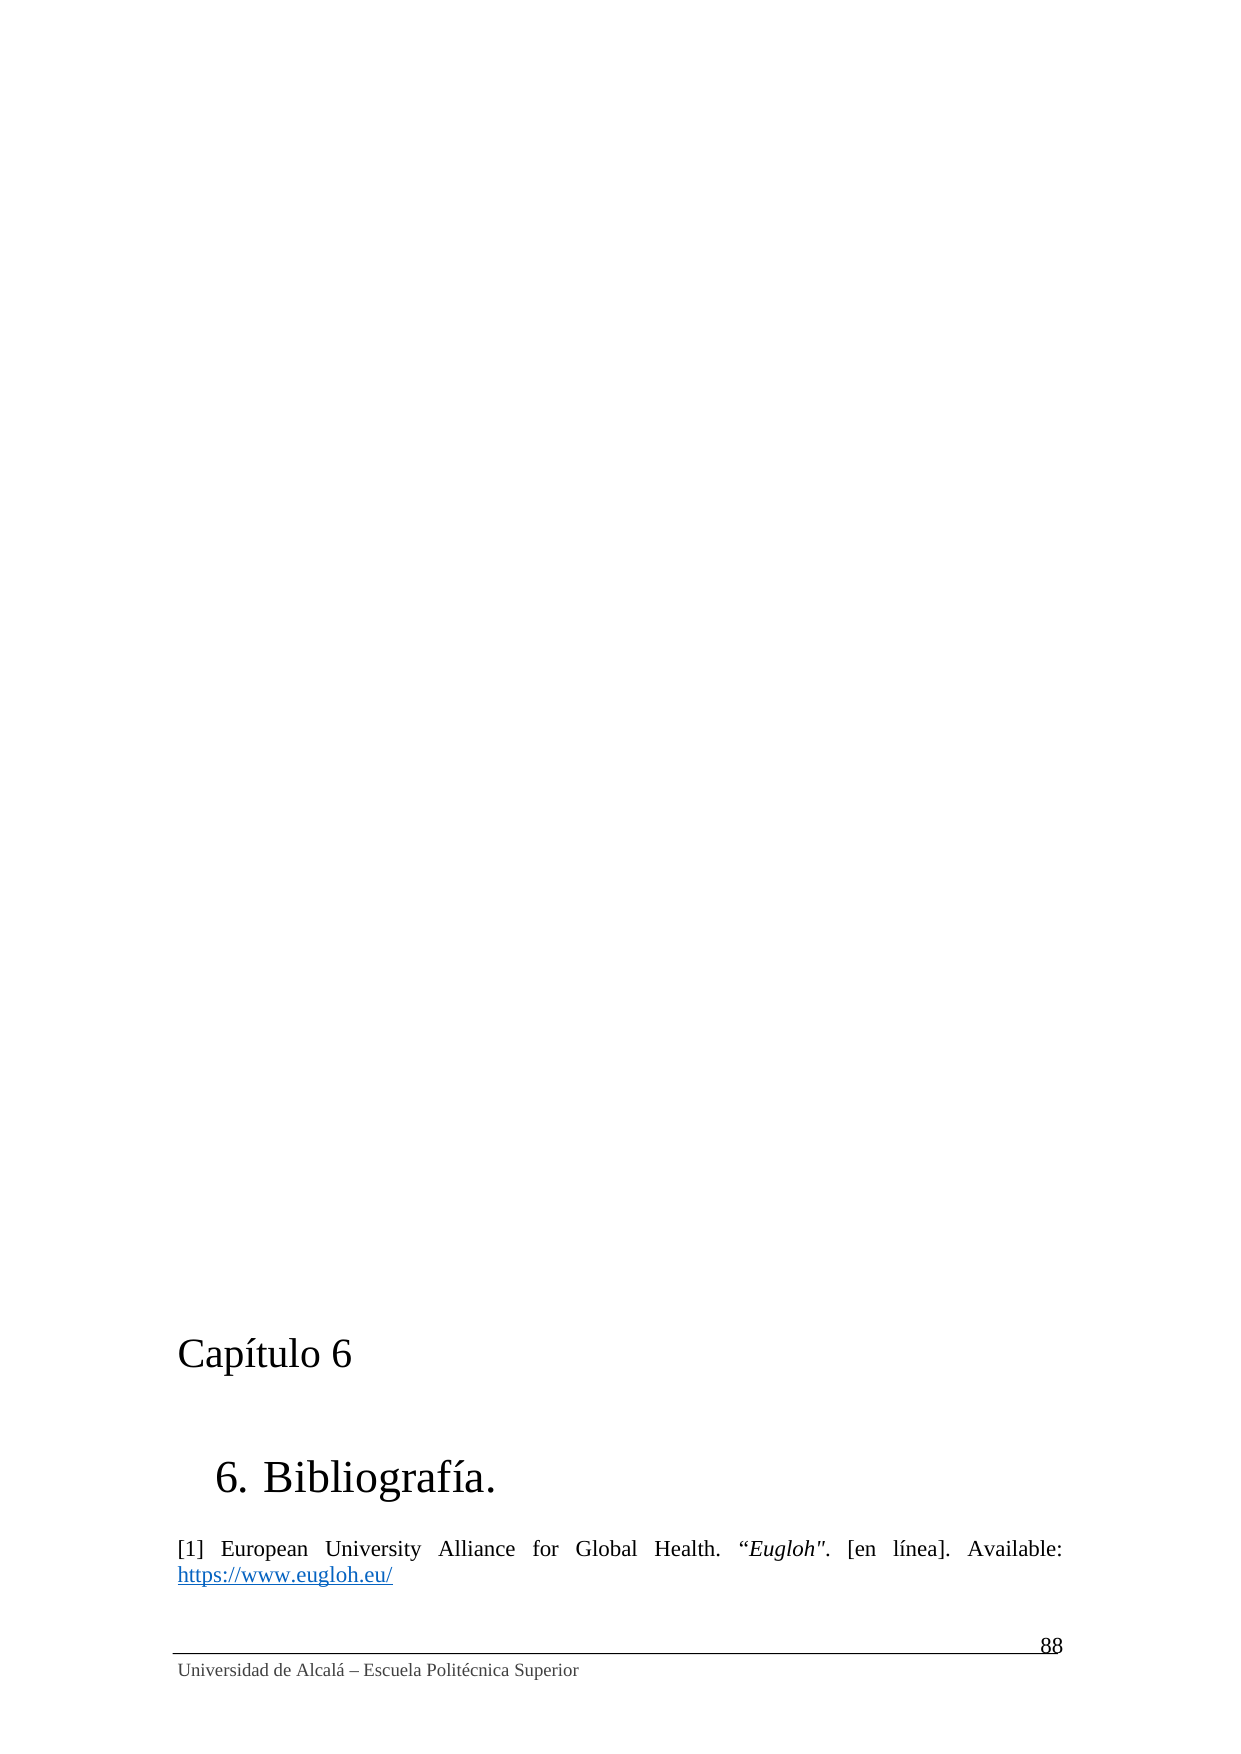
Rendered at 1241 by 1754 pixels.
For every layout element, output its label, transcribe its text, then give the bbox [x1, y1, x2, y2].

text Capítulo 6 [177, 1329, 1063, 1377]
text [1] European University Alliance for Global Health. “Eugloh". [en línea]. Available: https://www.eugloh.eu/ [177, 1535, 1063, 1588]
list Bibliografía. [215, 1450, 1063, 1502]
